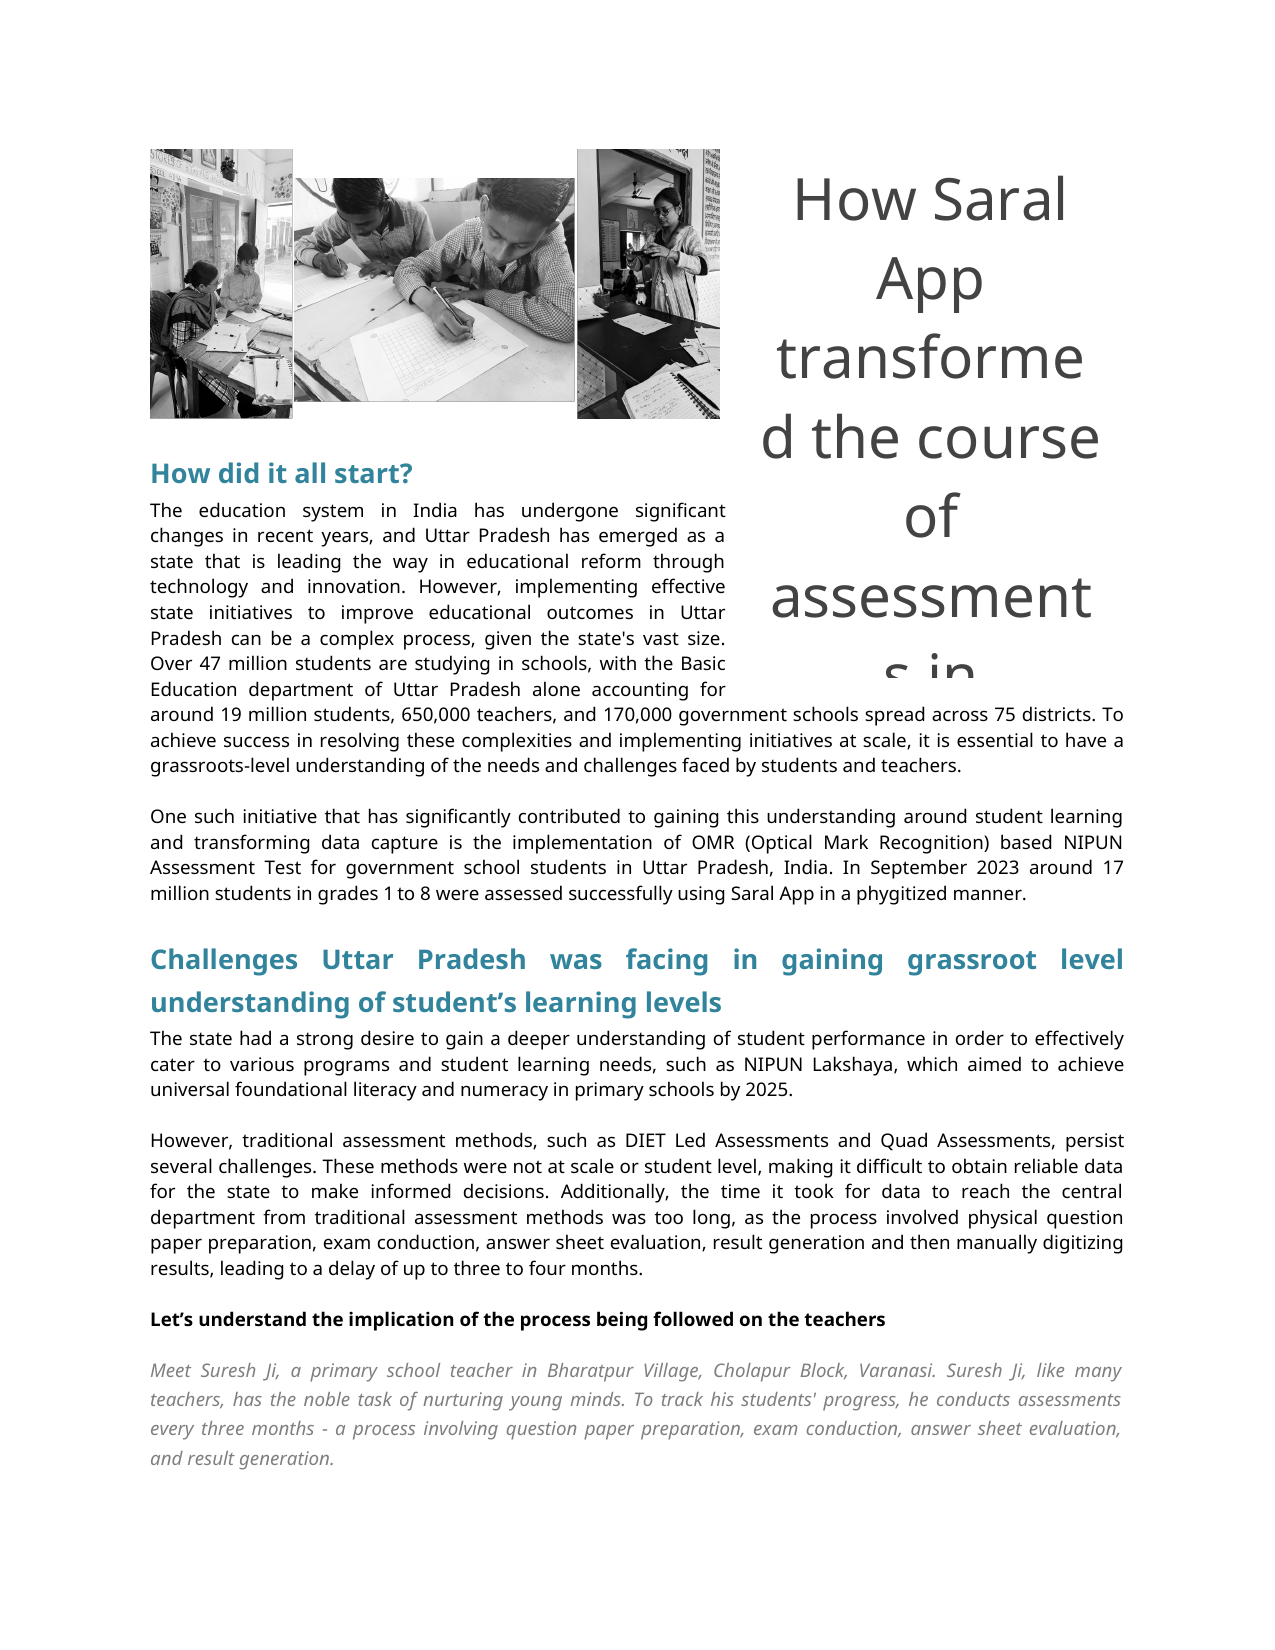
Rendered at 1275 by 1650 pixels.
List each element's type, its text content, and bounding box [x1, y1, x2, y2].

text The state had a strong desire to gain a deeper understanding of student performance in order to effectively cater to various programs and student learning needs, such as NIPUN Lakshaya, which aimed to achieve universal foundational literacy and numeracy in primary schools by 2025. [150, 1025, 1125, 1102]
text However, traditional assessment methods, such as DIET Led Assessments and Quad Assessments, persist several challenges. These methods were not at scale or student level, making it difficult to obtain reliable data for the state to make informed decisions. Additionally, the time it took for data to reach the central department from traditional assessment methods was too long, as the process involved physical question paper preparation, exam conduction, answer sheet evaluation, result generation and then manually digitizing results, leading to a delay of up to three to four months. [150, 1127, 1125, 1281]
text One such initiative that has significantly contributed to gaining this understanding around student learning and transforming data capture is the implementation of OMR (Optical Mark Recognition) based NIPUN Assessment Test for government school students in Uttar Pradesh, India. In September 2023 around 17 million students in grades 1 to 8 were assessed successfully using Saral App in a phygitized manner. [150, 803, 1125, 906]
text Meet Suresh Ji, a primary school teacher in Bharatpur Village, Cholapur Block, Varanasi. Suresh Ji, like many teachers, has the noble task of nurturing young minds. To track his students' progress, he conducts assessments every three months - a process involving question paper preparation, exam conduction, answer sheet evaluation, and result generation. [150, 1357, 1125, 1471]
text The education system in India has undergone significant changes in recent years, and Uttar Pradesh has emerged as a state that is leading the way in educational reform through technology and innovation. However, implementing effective state initiatives to improve educational outcomes in Uttar Pradesh can be a complex process, given the state's vast size. Over 47 million students are studying in schools, with the Basic Education department of Uttar Pradesh alone accounting for around 19 million students, 650,000 teachers, and 170,000 government schools spread across 75 districts. To achieve success in resolving these complexities and implementing initiatives at scale, it is essential to have a grassroots-level understanding of the needs and challenges faced by students and teachers. [150, 497, 1125, 778]
text How did it all start? [150, 455, 1125, 492]
text Let’s understand the implication of the process being followed on the teachers [150, 1306, 1125, 1332]
text Challenges Uttar Pradesh was facing in gaining grassroot level understanding of student’s learning levels [150, 941, 1125, 1020]
